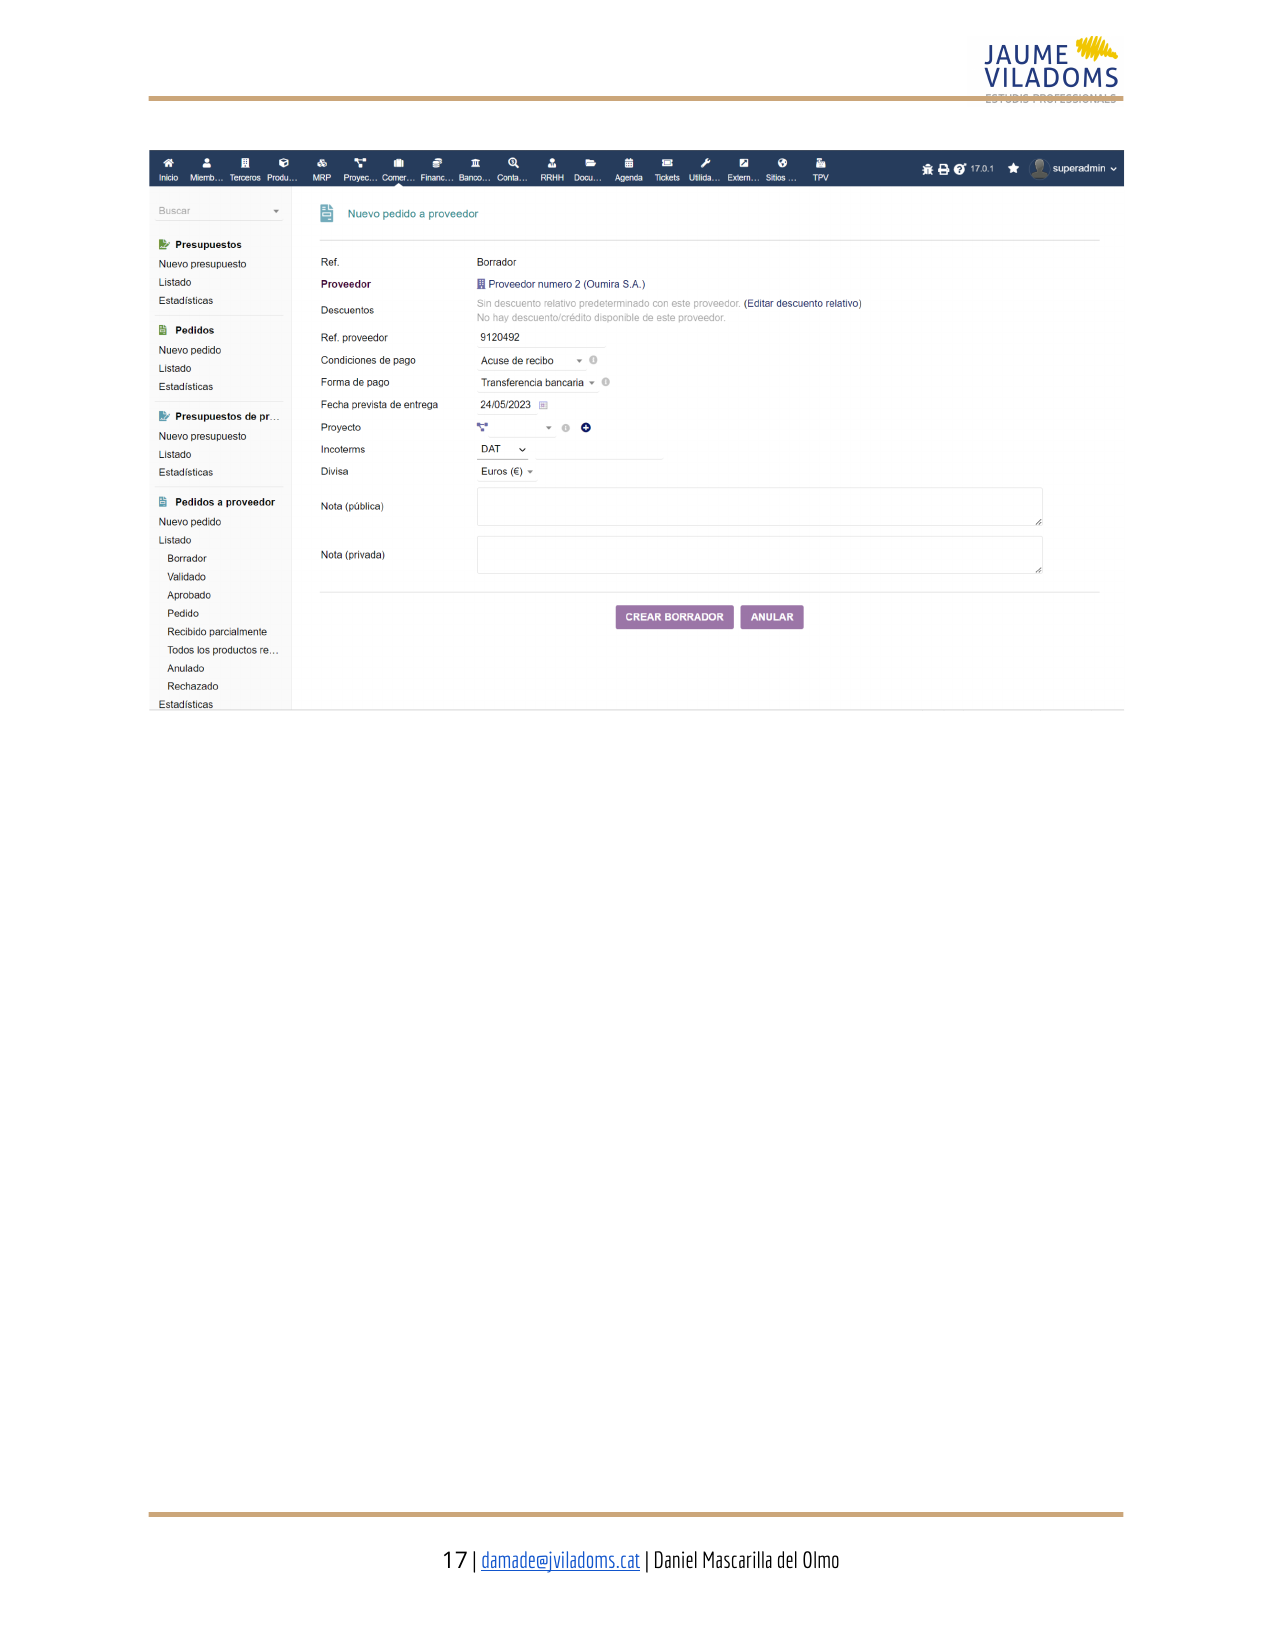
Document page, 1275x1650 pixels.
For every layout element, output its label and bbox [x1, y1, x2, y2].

picture [148, 36, 1125, 107]
picture [149, 150, 1125, 711]
picture [148, 1512, 1124, 1517]
